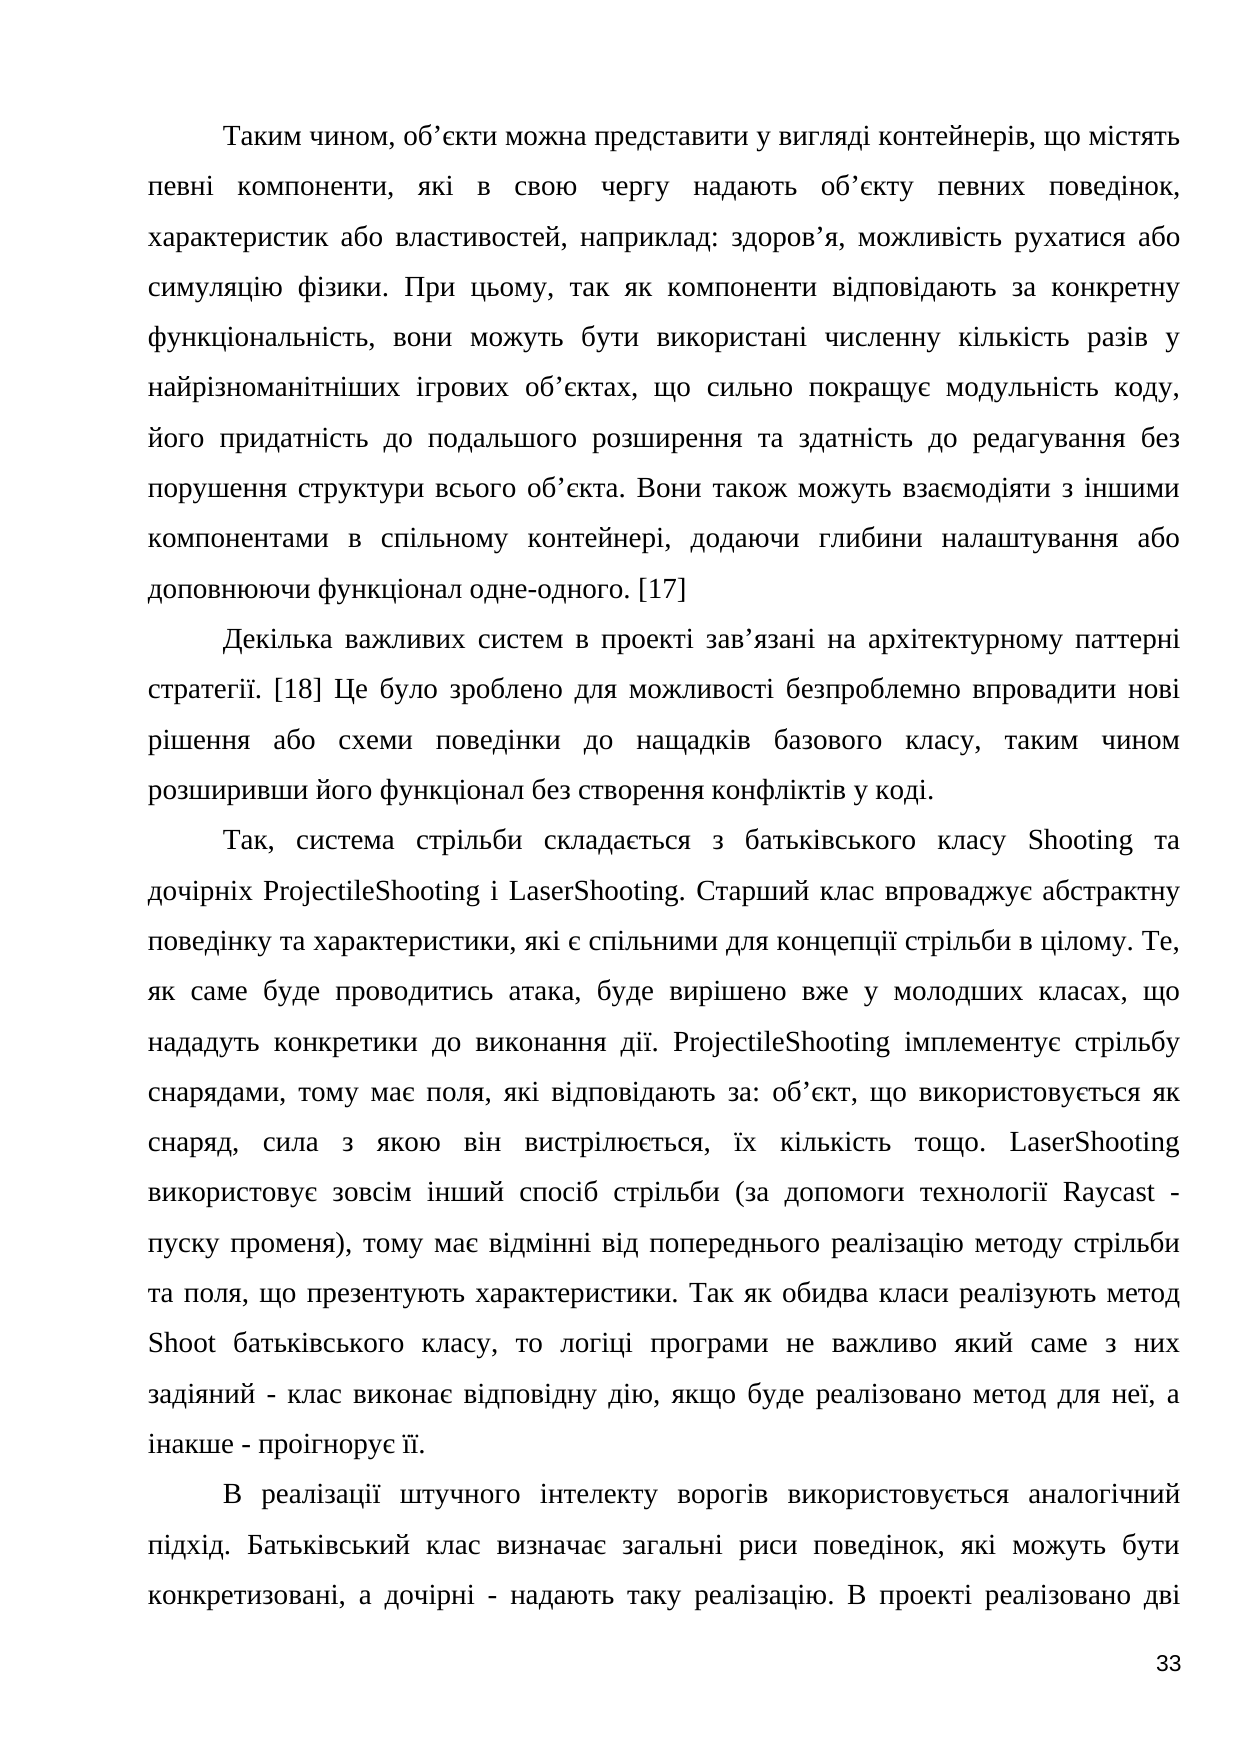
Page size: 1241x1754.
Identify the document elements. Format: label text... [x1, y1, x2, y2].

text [148, 1476, 1181, 1611]
text Декілька важливих систем в проекті зав’язані на архітектурному паттерні стратегії. [18] Це було зроблено для можливості безпроблемно впровадити нові рішення або схеми поведінки до нащадків базового класу, таким чином розширивши його функціонал без створення конфліктів у коді. [148, 621, 1181, 806]
text Таким чином, об’єкти можна представити у вигляді контейнерів, що містять певні компоненти, які в свою чергу надають об’єкту певних поведінок, характеристик або властивостей, наприклад: здоров’я, можливість рухатися або симуляцію фізики. При цьому, так як компоненти відповідають за конкретну функціональність, вони можуть бути використані численну кількість разів у найрізноманітніших ігрових об’єктах, що сильно покращує модульність коду, його придатність до подальшого розширення та здатність до редагування без порушення структури всього об’єкта. Вони також можуть взаємодіяти з іншими компонентами в спільному контейнері, додаючи глибини налаштування або доповнюючи функціонал одне-одного. [17] [148, 118, 1181, 604]
text Так, система стрільби складається з батьківського класу Shooting та дочірніх ProjectileShooting і LaserShooting. Старший клас впроваджує абстрактну поведінку та характеристики, які є спільними для концепції стрільби в цілому. Те, як саме буде проводитись атака, буде вирішено вже у молодших класах, що нададуть конкретики до виконання дії. ProjectileShooting імплементує стрільбу снарядами, тому має поля, які відповідають за: об’єкт, що використовується як снаряд, сила з якою він вистрілюється, їх кількість тощо. LaserShooting використовує зовсім інший спосіб стрільби (за допомоги технології Raycast - пуску променя), тому має відмінні від попереднього реалізацію методу стрільби та поля, що презентують характеристики. Так як обидва класи реалізують метод Shoot батьківського класу, то логіці програми не важливо який саме з них задіяний - клас виконає відповідну дію, якщо буде реалізовано метод для неї, а інакше - проігнорує її. [148, 822, 1181, 1460]
